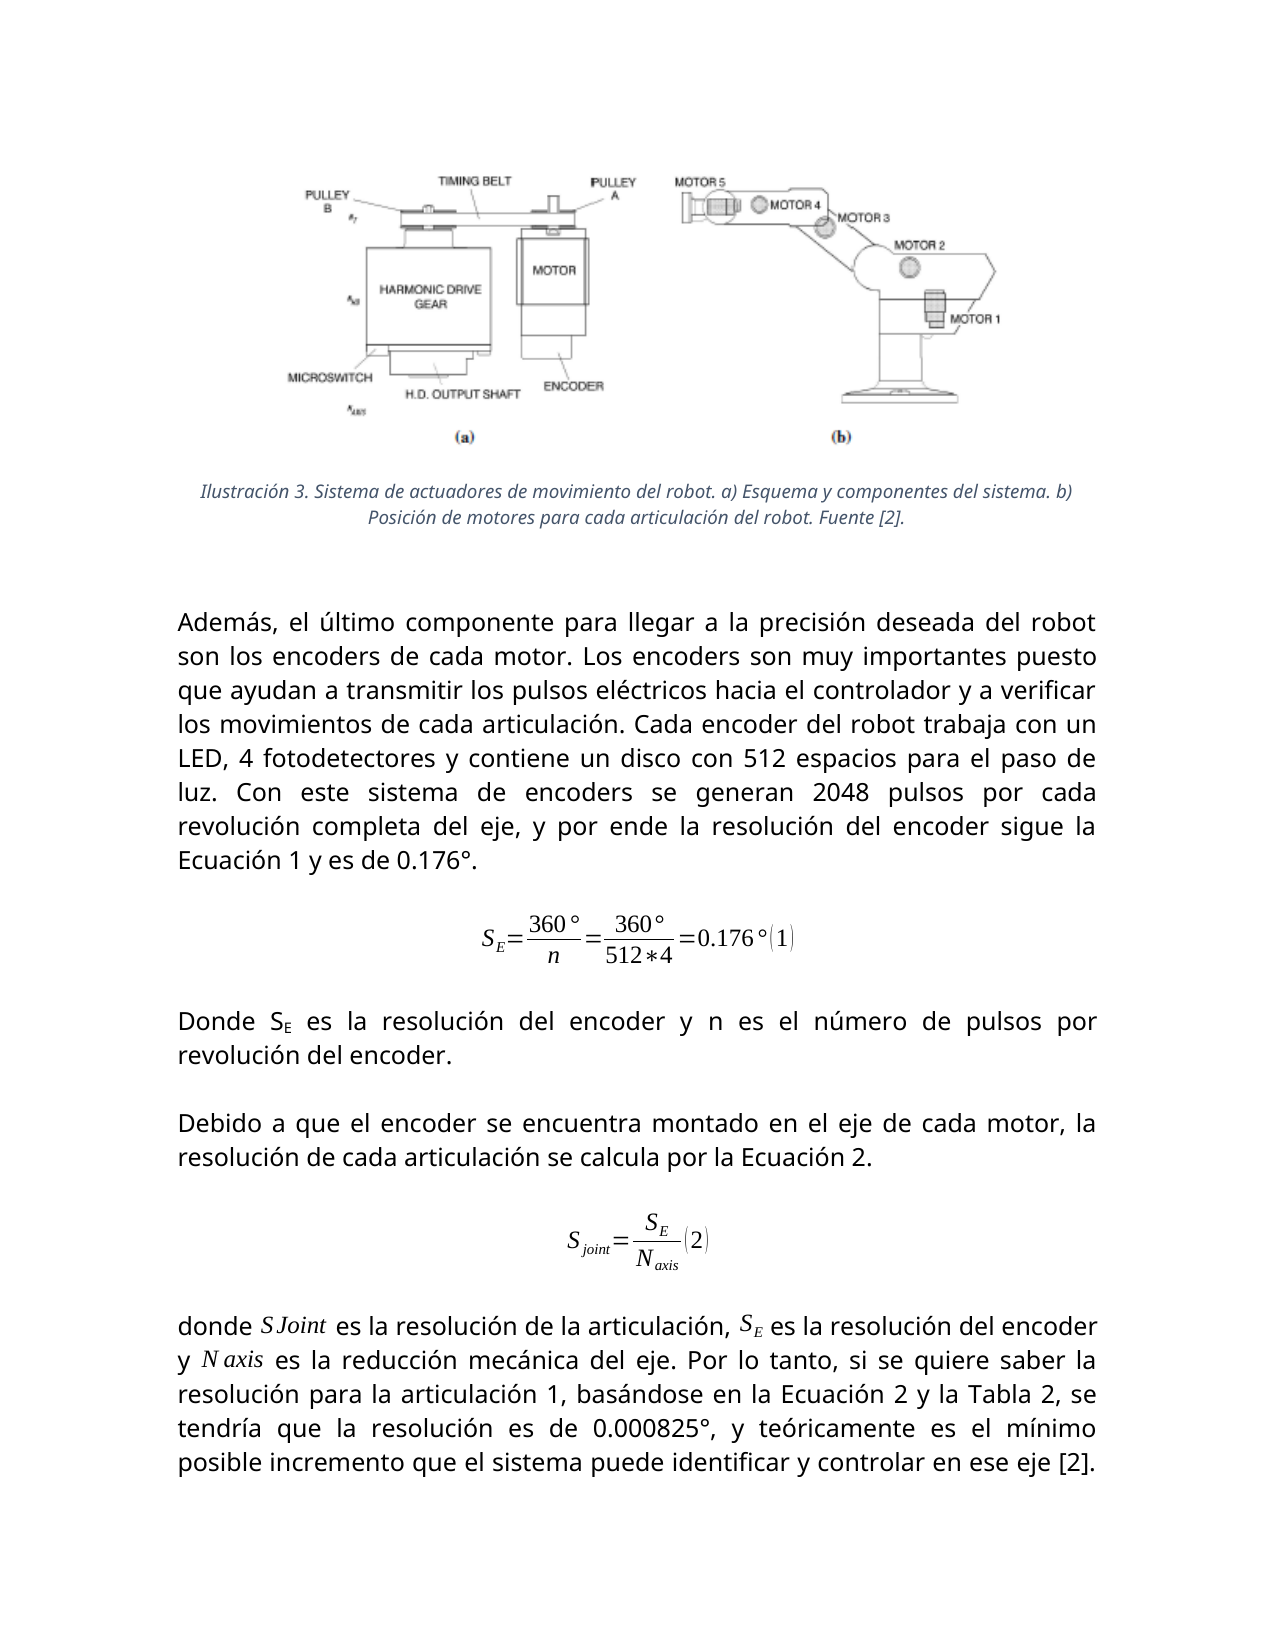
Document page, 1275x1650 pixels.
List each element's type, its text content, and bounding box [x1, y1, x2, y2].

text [177, 1308, 1098, 1479]
picture [252, 147, 1023, 479]
text Además, el último componente para llegar a la precisión deseada del robot son los encoders de cada motor. Los encoders son muy importantes puesto que ayudan a transmitir los pulsos eléctricos hacia el controlador y a verificar los movimientos de cada articulación. Cada encoder del robot trabaja con un LED, 4 fotodetectores y contiene un disco con 512 espacios para el paso de luz. Con este sistema de encoders se generan 2048 pulsos por cada revolución completa del eje, y por ende la resolución del encoder sigue la Ecuación 1 y es de 0.176°. [177, 604, 1098, 877]
text Ilustración 3. Sistema de actuadores de movimiento del robot. a) Esquema y componentes del sistema. b) Posición de motores para cada articulación del robot. Fuente [2]. [177, 479, 1098, 530]
text Donde SE es la resolución del encoder y n es el número de pulsos por revolución del encoder. [177, 1004, 1098, 1072]
text Debido a que el encoder se encuentra montado en el eje de cada motor, la resolución de cada articulación se calcula por la Ecuación 2. [177, 1106, 1098, 1174]
